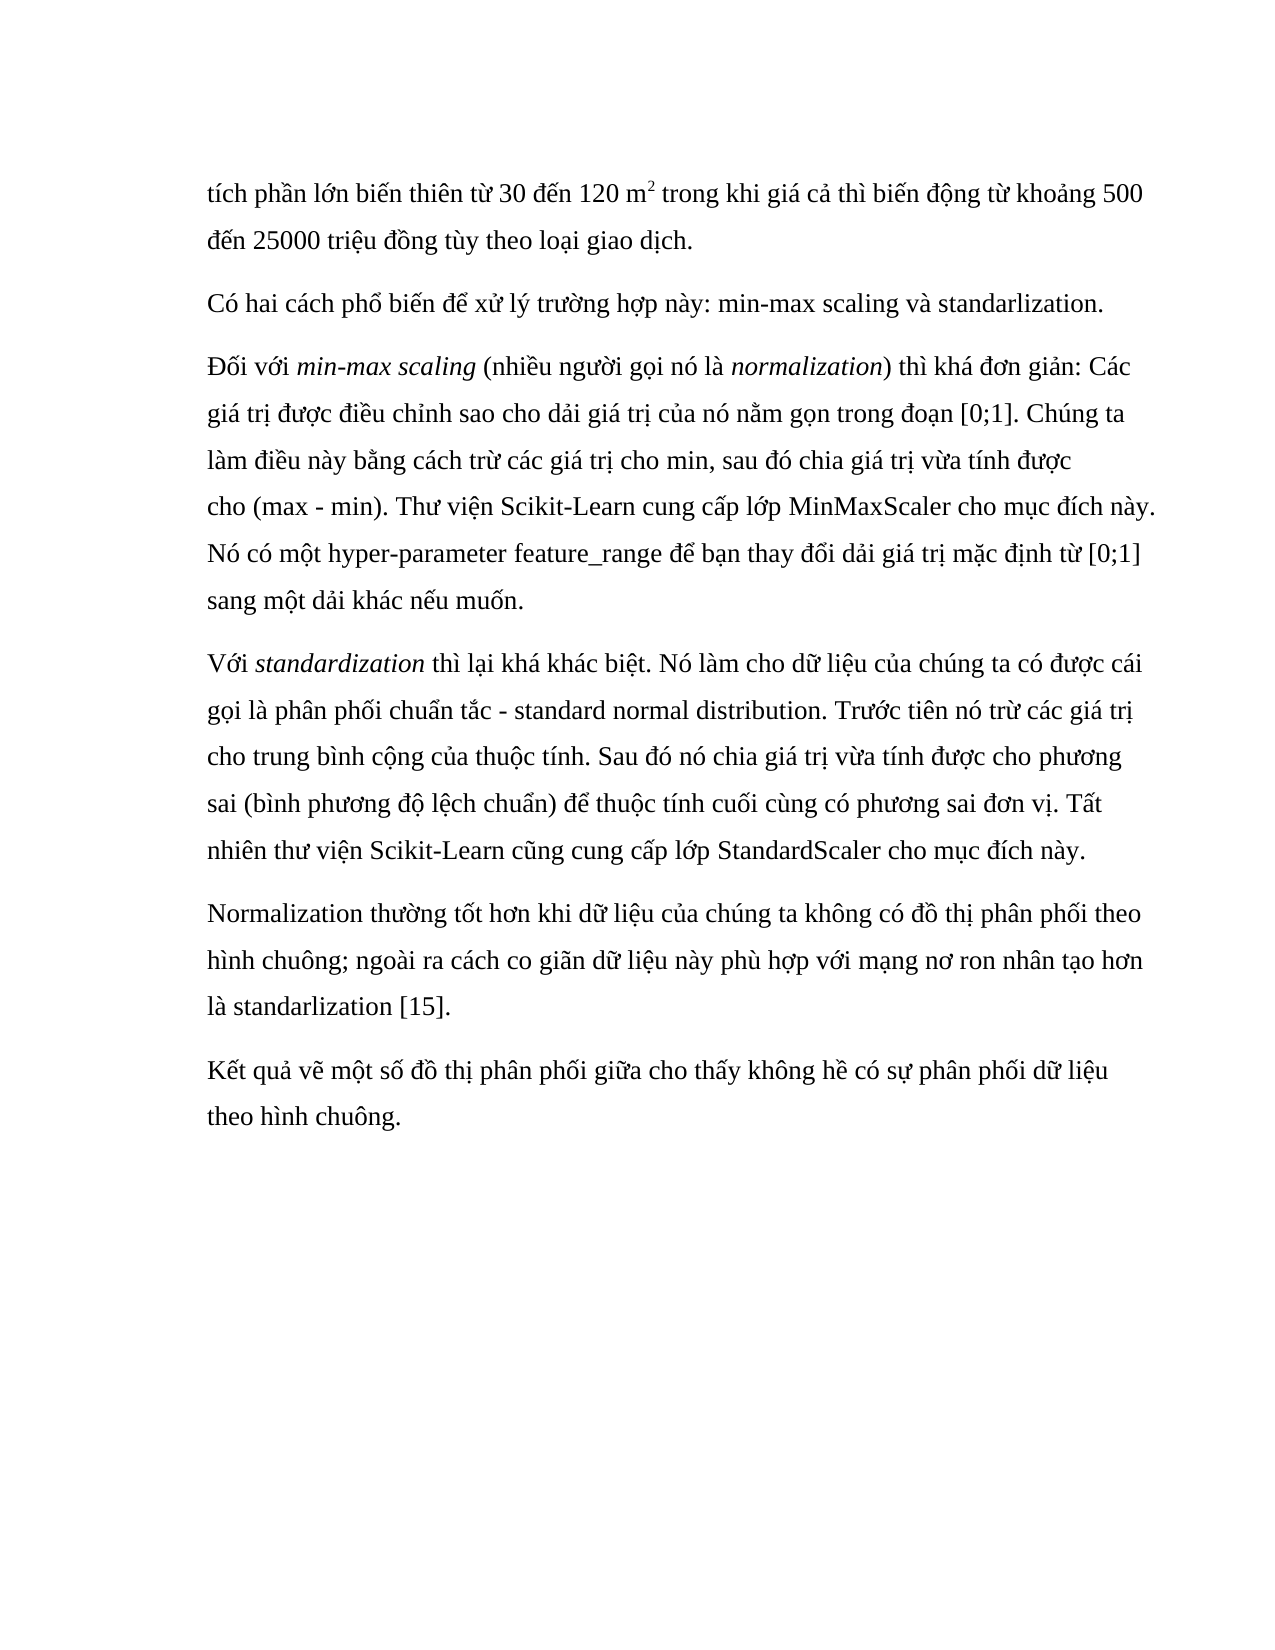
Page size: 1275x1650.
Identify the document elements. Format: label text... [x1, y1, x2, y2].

text Đối với min-max scaling (nhiều người gọi nó là normalization) thì khá đơn giản: Các giá trị được điều chỉnh sao cho dải giá trị của nó nằm gọn trong đoạn [0;1]. Chúng ta làm điều này bằng cách trừ các giá trị cho min, sau đó chia giá trị vừa tính được cho (max - min). Thư viện Scikit-Learn cung cấp lớp MinMaxScaler cho mục đích này. Nó có một hyper-parameter feature_range để bạn thay đổi dải giá trị mặc định từ [0;1] sang một dải khác nếu muốn. [207, 351, 1157, 615]
text Kết quả vẽ một số đồ thị phân phối giữa cho thấy không hề có sự phân phối dữ liệu theo hình chuông. [207, 1054, 1157, 1132]
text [207, 177, 1157, 255]
text Với standardization thì lại khá khác biệt. Nó làm cho dữ liệu của chúng ta có được cái gọi là phân phối chuẩn tắc - standard normal distribution. Trước tiên nó trừ các giá trị cho trung bình cộng của thuộc tính. Sau đó nó chia giá trị vừa tính được cho phương sai (bình phương độ lệch chuẩn) để thuộc tính cuối cùng có phương sai đơn vị. Tất nhiên thư viện Scikit-Learn cũng cung cấp lớp StandardScaler cho mục đích này. [207, 647, 1157, 865]
text Có hai cách phổ biến để xử lý trường hợp này: min-max scaling và standarlization. [207, 287, 1157, 318]
text Normalization thường tốt hơn khi dữ liệu của chúng ta không có đồ thị phân phối theo hình chuông; ngoài ra cách co giãn dữ liệu này phù hợp với mạng nơ ron nhân tạo hơn là standarlization . [207, 897, 1157, 1022]
